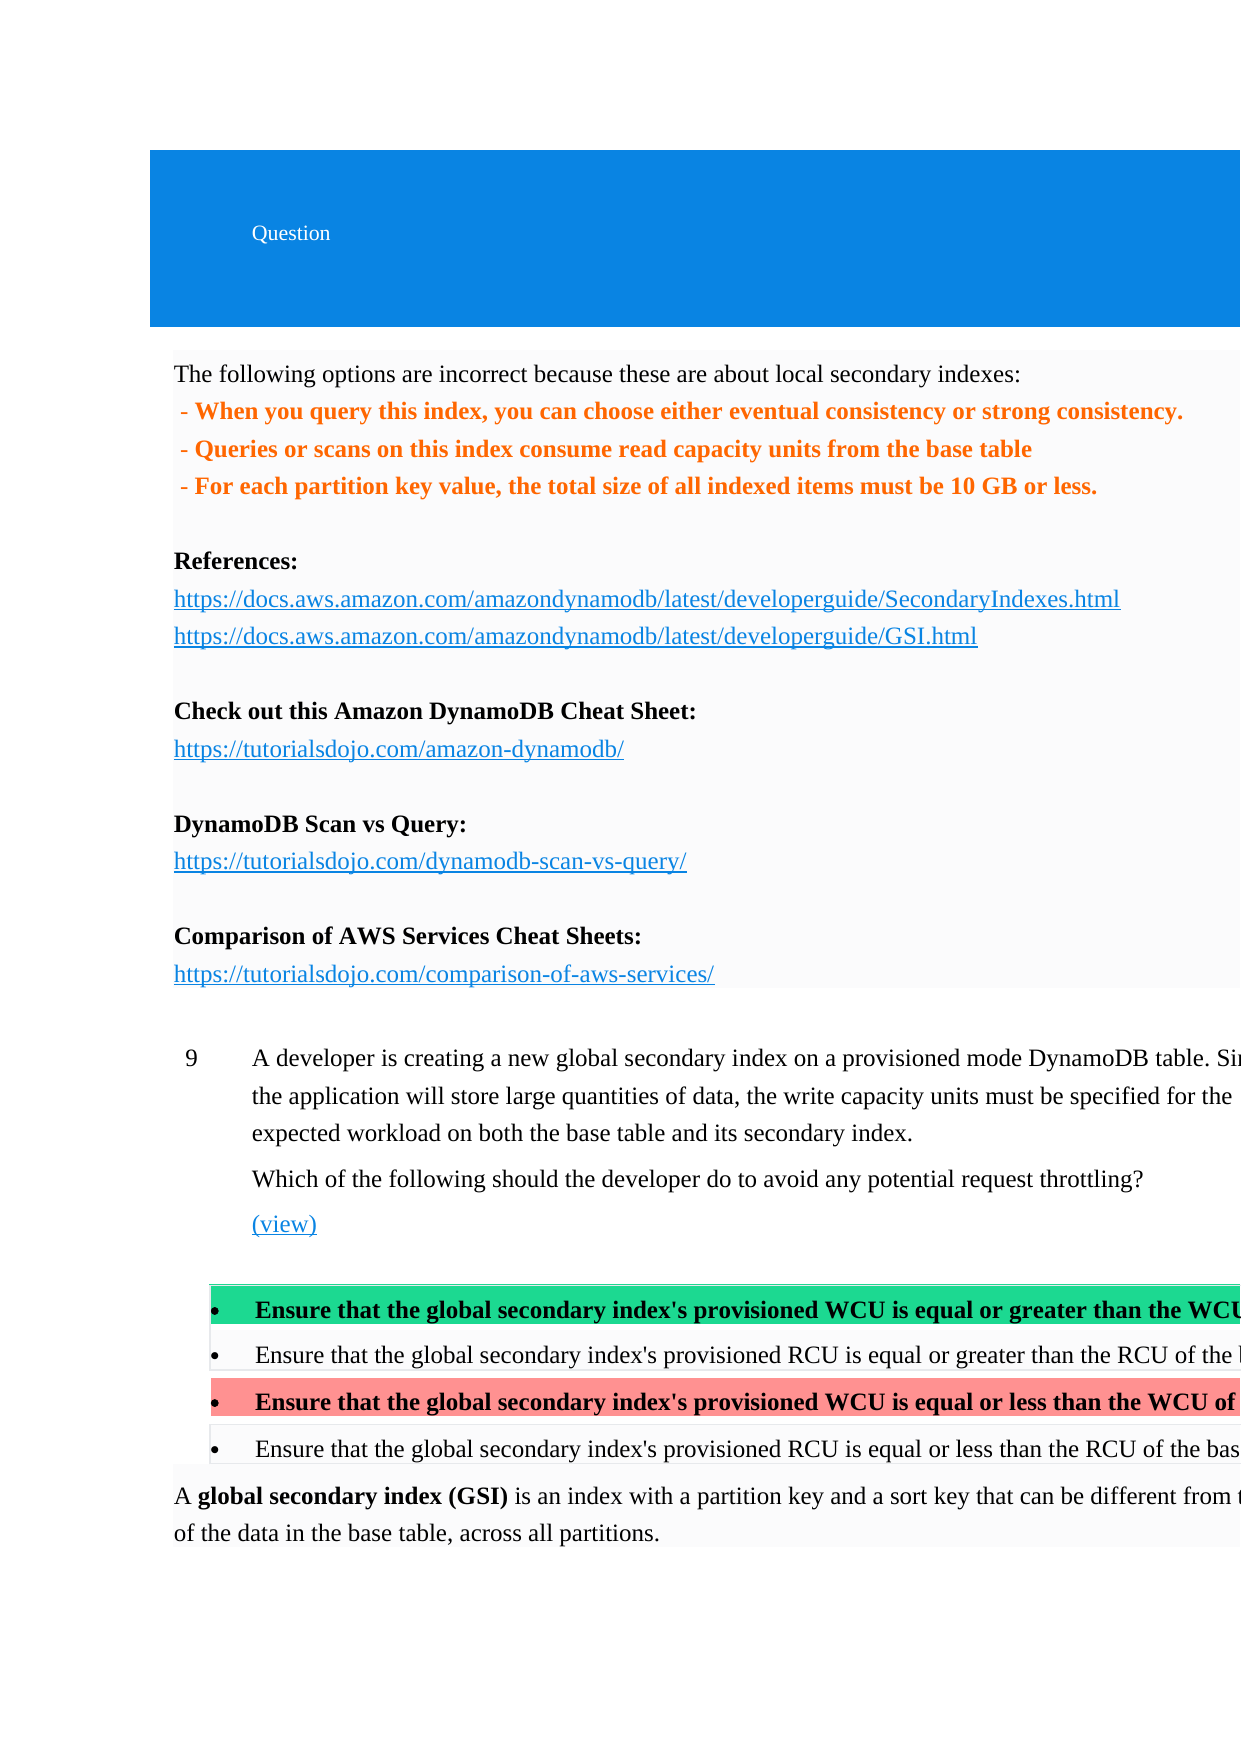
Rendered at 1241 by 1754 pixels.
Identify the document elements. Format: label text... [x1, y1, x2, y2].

table_header Question [228, 150, 1240, 327]
table_cell A developer is creating a new global secondary index on a provisioned mode DynamoDB table. Since the application will store large quantities of data, the write capacity units must be specified for the expected workload on both the base table and its secondary index. Which of the following should the developer do to avoid any potential request throttling? (view) [228, 1011, 1240, 1261]
table_cell 9 [150, 1011, 228, 1261]
table_header [150, 150, 228, 327]
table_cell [150, 1261, 1240, 1571]
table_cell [150, 327, 1240, 1011]
